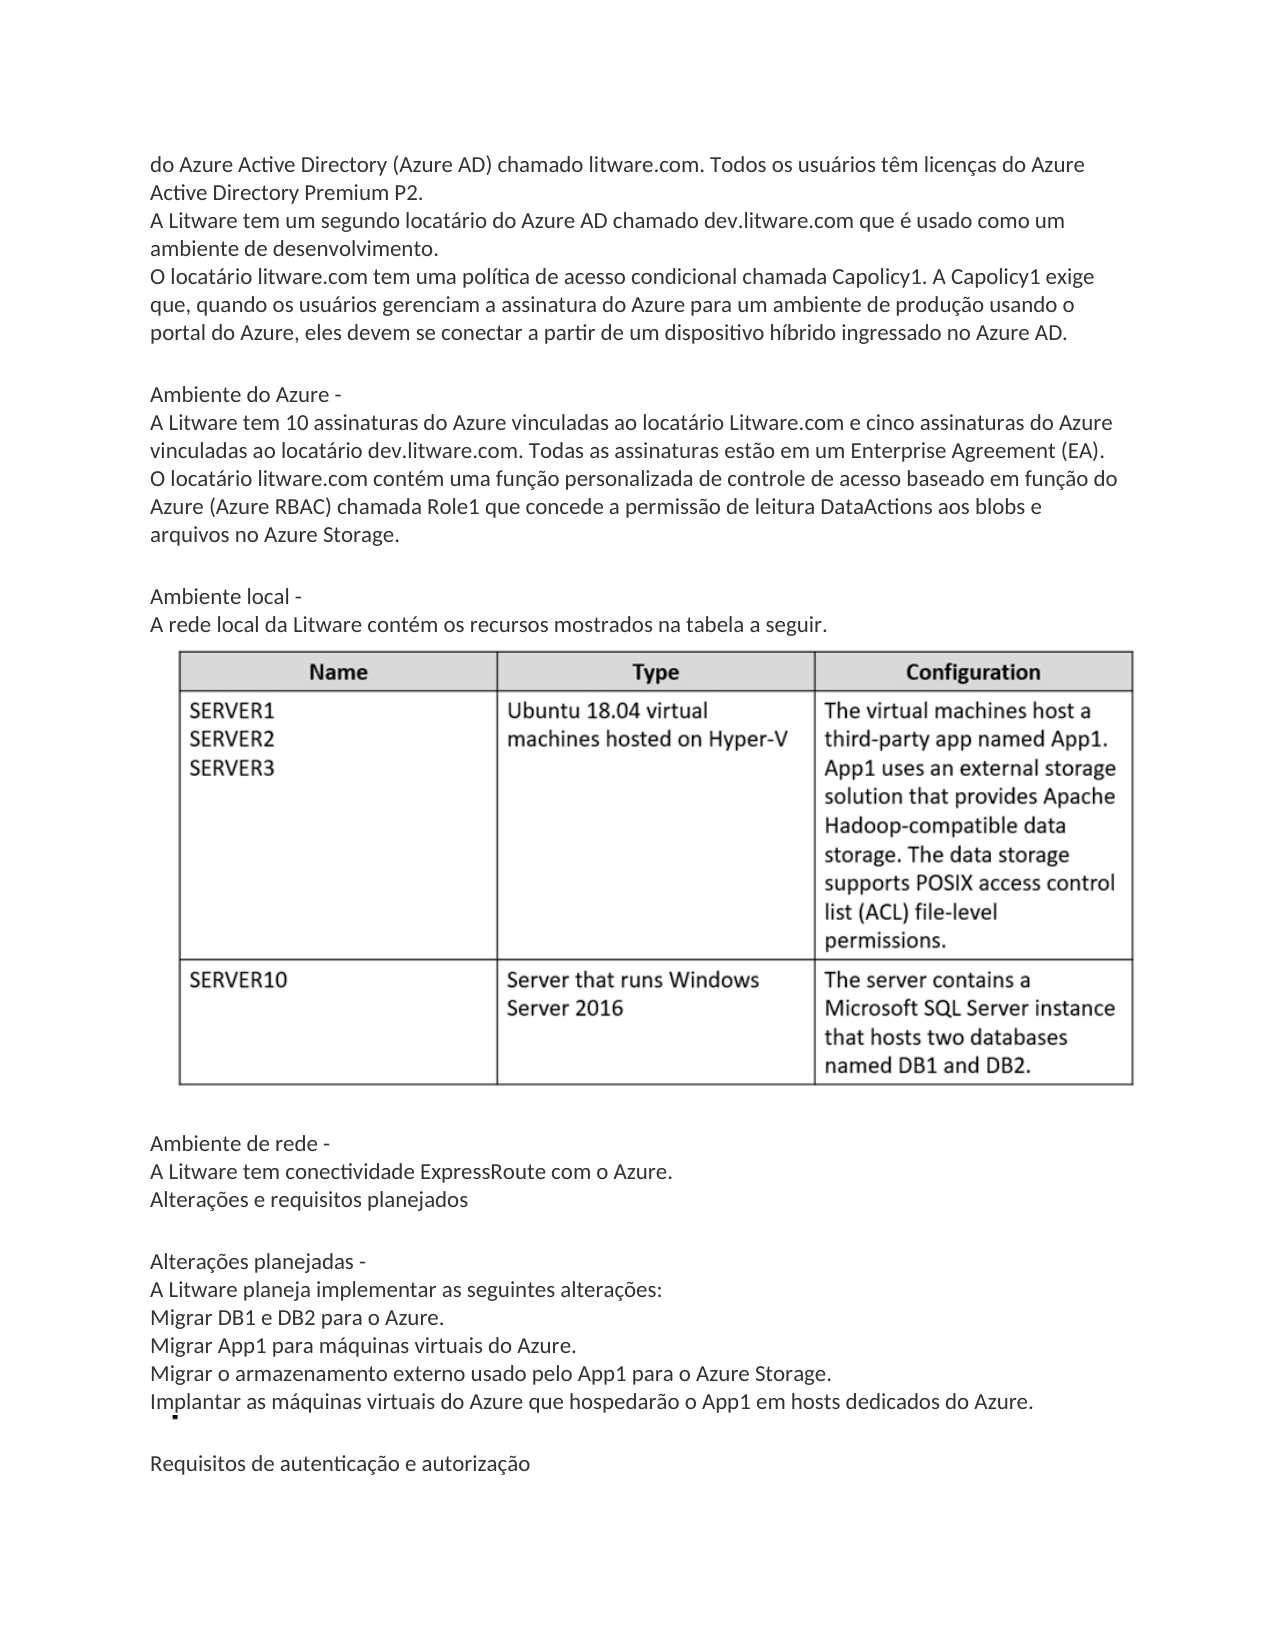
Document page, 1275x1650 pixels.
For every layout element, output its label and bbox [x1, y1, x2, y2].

text [150, 150, 1125, 1477]
